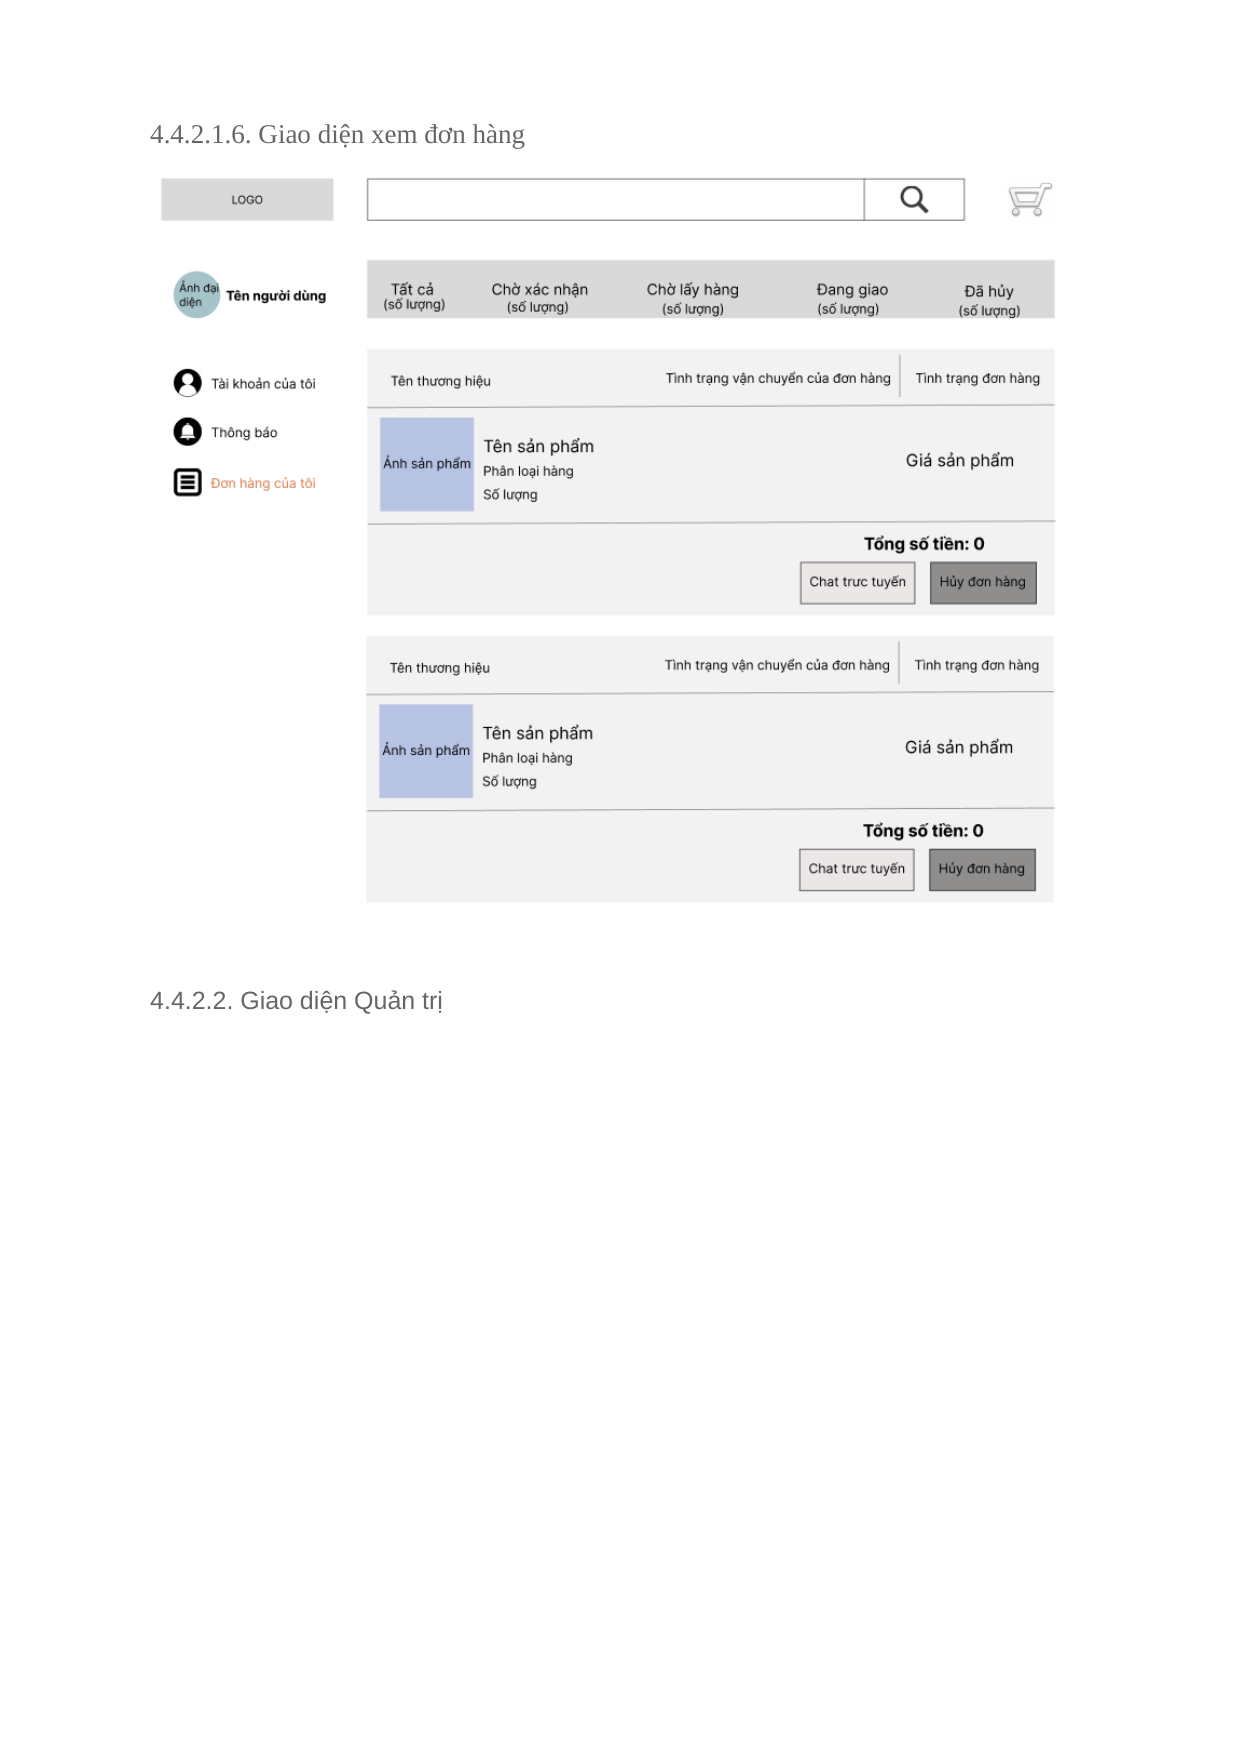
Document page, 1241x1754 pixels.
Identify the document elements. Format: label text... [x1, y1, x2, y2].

subtitle 4.4.2.2. Giao diện Quản trị [150, 986, 1109, 1015]
subtitle 4.4.2.1.6. Giao diện xem đơn hàng [150, 118, 1109, 149]
picture [150, 157, 1080, 954]
